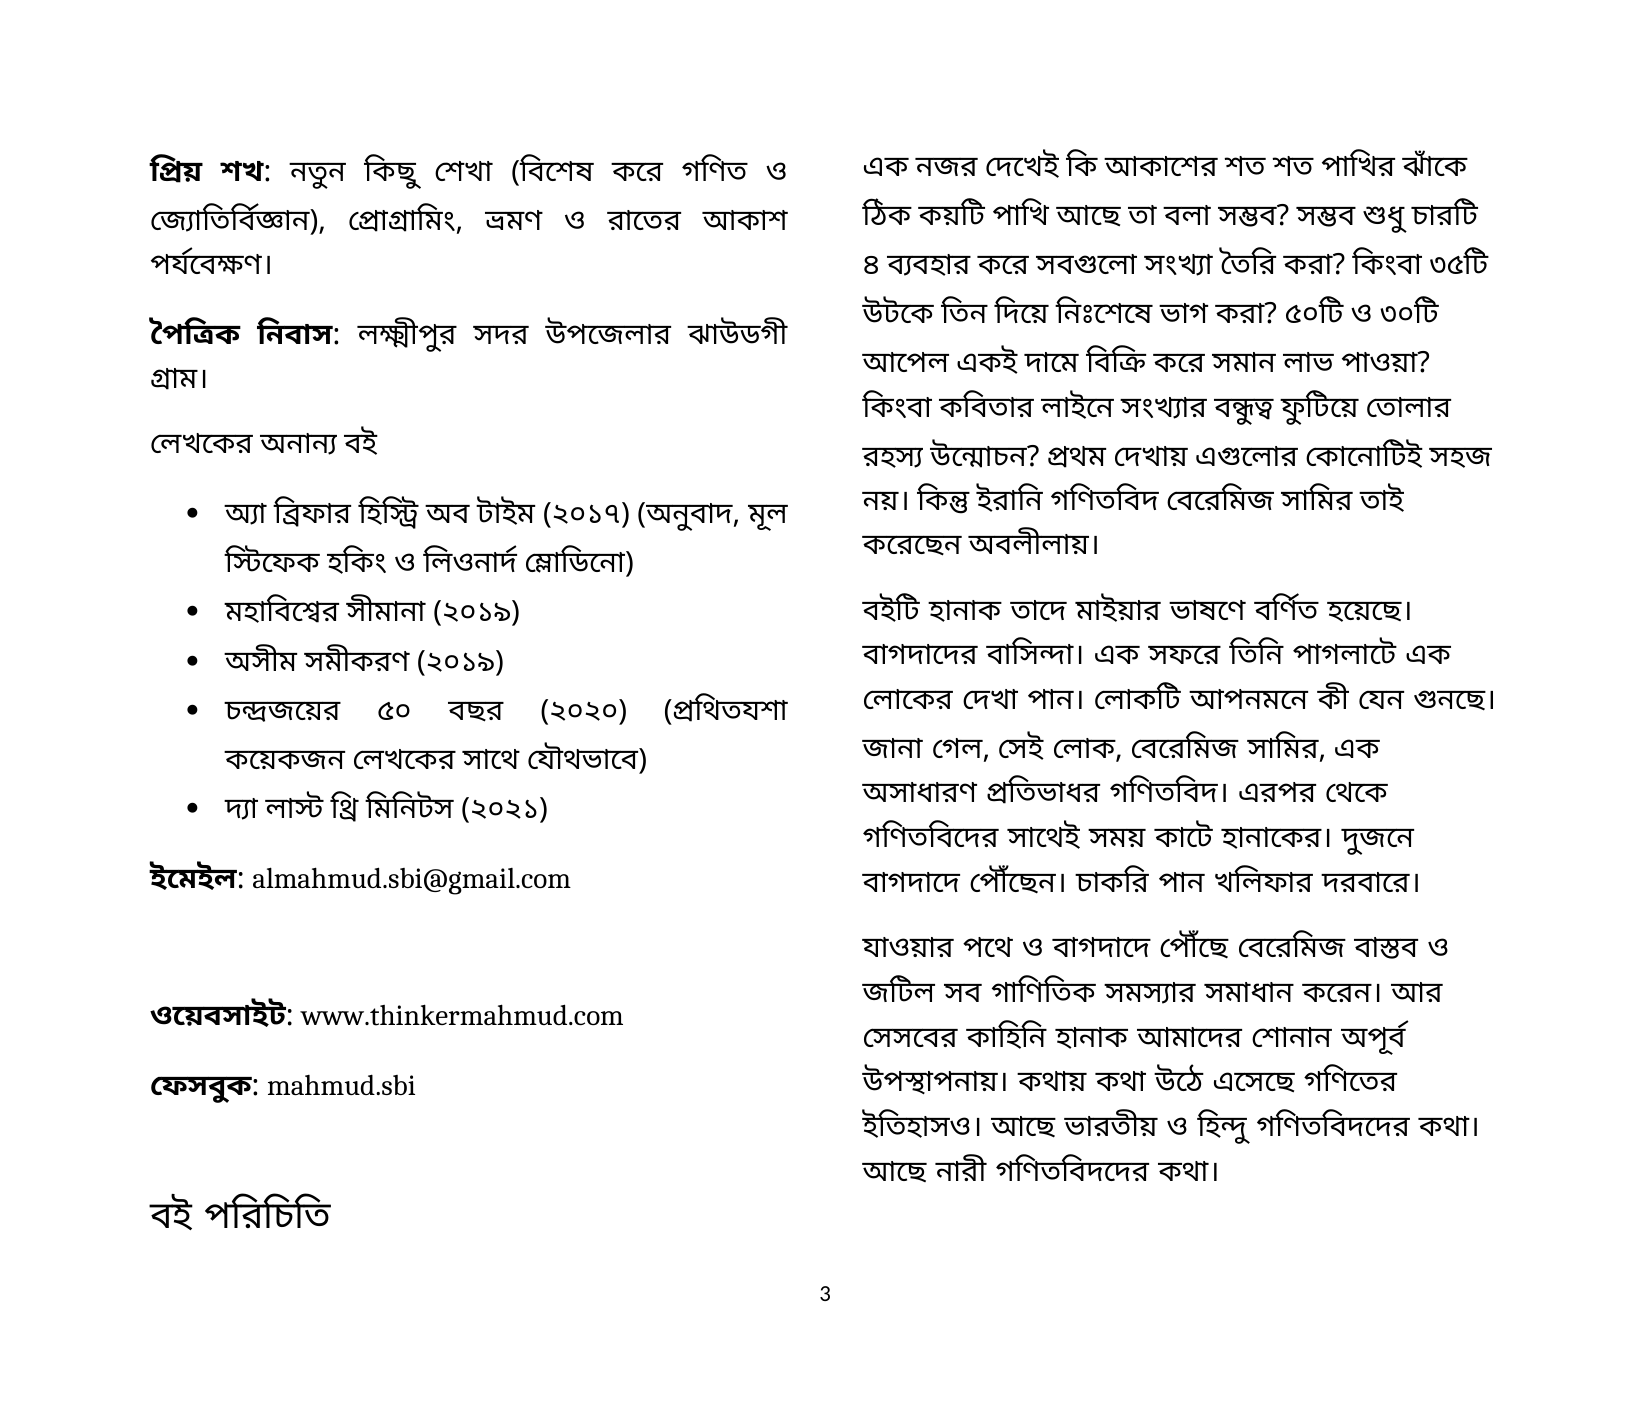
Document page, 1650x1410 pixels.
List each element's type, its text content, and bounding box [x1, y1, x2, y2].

text এক নজর দেখেই কি আকাশের শত শত পাখির ঝাঁকে ঠিক কয়টি পাখি আছে তা বলা সম্ভব? সম্ভব শুধু চারটি ৪ ব্যবহার করে সবগুলো সংখ্যা তৈরি করা? কিংবা ৩৫টি উটকে তিন দিয়ে নিঃশেষে ভাগ করা? ৫০টি ও ৩০টি আপেল একই দামে বিক্রি করে সমান লাভ পাওয়া? কিংবা কবিতার লাইনে সংখ্যার বন্ধুত্ব ফুটিয়ে তোলার রহস্য উন্মোচন? প্রথম দেখায় এগুলোর কোনোটিই সহজ নয়। কিন্তু ইরানি গণিতবিদ বেরেমিজ সামির তাই করেছেন অবলীলায়। [862, 150, 1500, 567]
list অসীম সমীকরণ (২০১৯) [187, 640, 787, 683]
list চন্দ্রজয়ের ৫০ বছর (২০২০) (প্রথিতযশা কয়েকজন লেখকের সাথে যৌথভাবে) [187, 689, 787, 781]
text পৈত্রিক নিবাস: লক্ষ্মীপুর সদর উপজেলার ঝাউডগী গ্রাম। [150, 313, 787, 400]
text ওয়েবসাইট: www.thinkermahmud.com [150, 994, 787, 1037]
list অ্যা ব্রিফার হিস্ট্রি অব টাইম (২০১৭) (অনুবাদ, মূল স্টিফেক হকিং ও লিওনার্দ ম্লোডিনো) [187, 492, 787, 584]
text ইমেইল: almahmud.sbi@gmail.com [150, 858, 787, 901]
list দ্যা লাস্ট থ্রি মিনিটস (২০২১) [187, 787, 787, 831]
text প্রিয় শখ: নতুন কিছু শেখা (বিশেষ করে গণিত ও জ্যোতির্বিজ্ঞান), প্রোগ্রামিং, ভ্রমণ ও রাতের আকাশ পর্যবেক্ষণ। [150, 150, 787, 286]
list মহাবিশ্বের সীমানা (২০১৯) [187, 590, 787, 633]
text বইটি হানাক তাদে মাইয়ার ভাষণে বর্ণিত হয়েছে। বাগদাদের বাসিন্দা। এক সফরে তিনি পাগলাটে এক লোকের দেখা পান। লোকটি আপনমনে কী যেন গুনছে। জানা গেল, সেই লোক, বেরেমিজ সামির, এক অসাধারণ প্রতিভাধর গণিতবিদ। এরপর থেকে গণিতবিদের সাথেই সময় কাটে হানাকের। দুজনে বাগদাদে পৌঁছেন। চাকরি পান খলিফার দরবারে। [862, 593, 1500, 904]
text লেখকের অনান্য বই [150, 427, 787, 466]
text ফেসবুক: mahmud.sbi [150, 1064, 787, 1108]
text যাওয়ার পথে ও বাগদাদে পৌঁছে বেরেমিজ বাস্তব ও জটিল সব গাণিতিক সমস্যার সমাধান করেন। আর সেসবের কাহিনি হানাক আমাদের শোনান অপূর্ব উপস্থাপনায়। কথায় কথা উঠে এসেছে গণিতের ইতিহাসও। আছে ভারতীয় ও হিন্দু গণিতবিদদের কথা। আছে নারী গণিতবিদদের কথা। [862, 931, 1500, 1193]
text বই পরিচিতি [150, 1194, 787, 1244]
